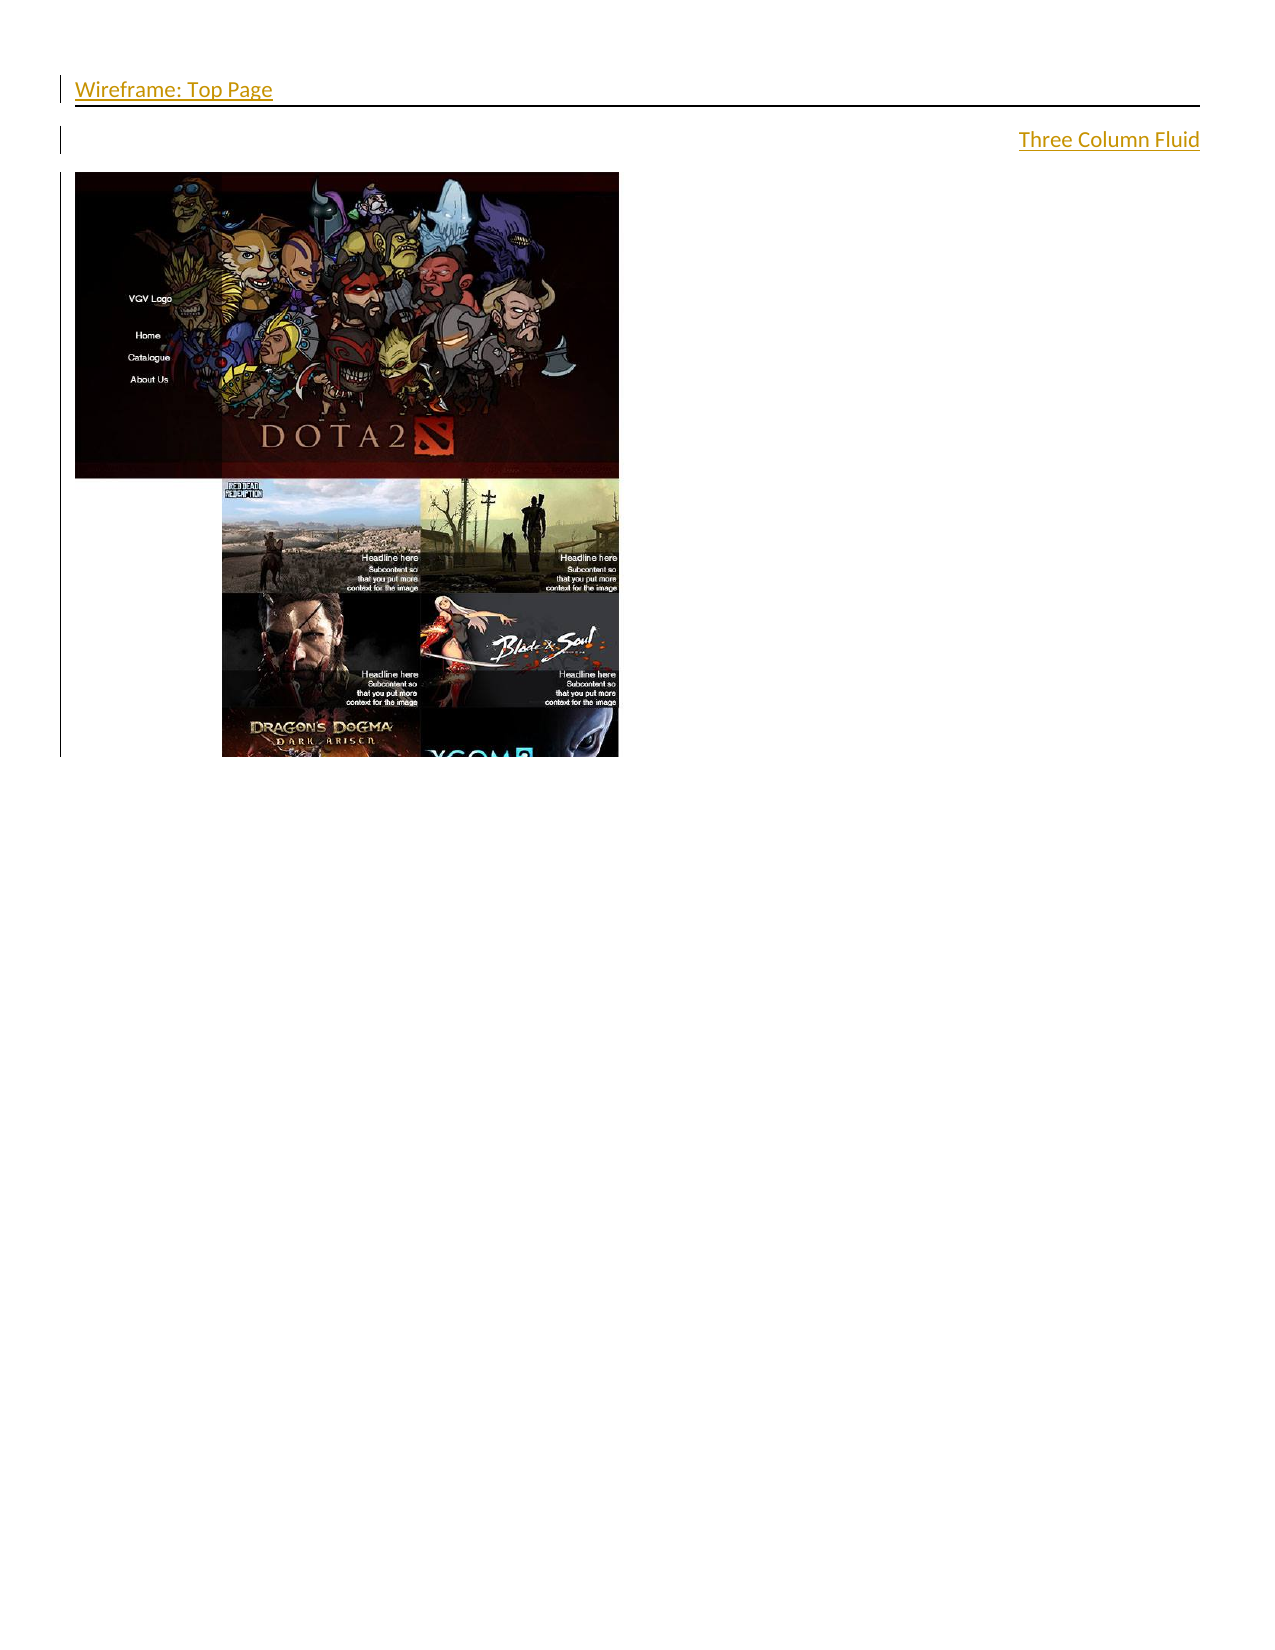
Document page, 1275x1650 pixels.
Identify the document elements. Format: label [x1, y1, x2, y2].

picture [75, 172, 854, 757]
